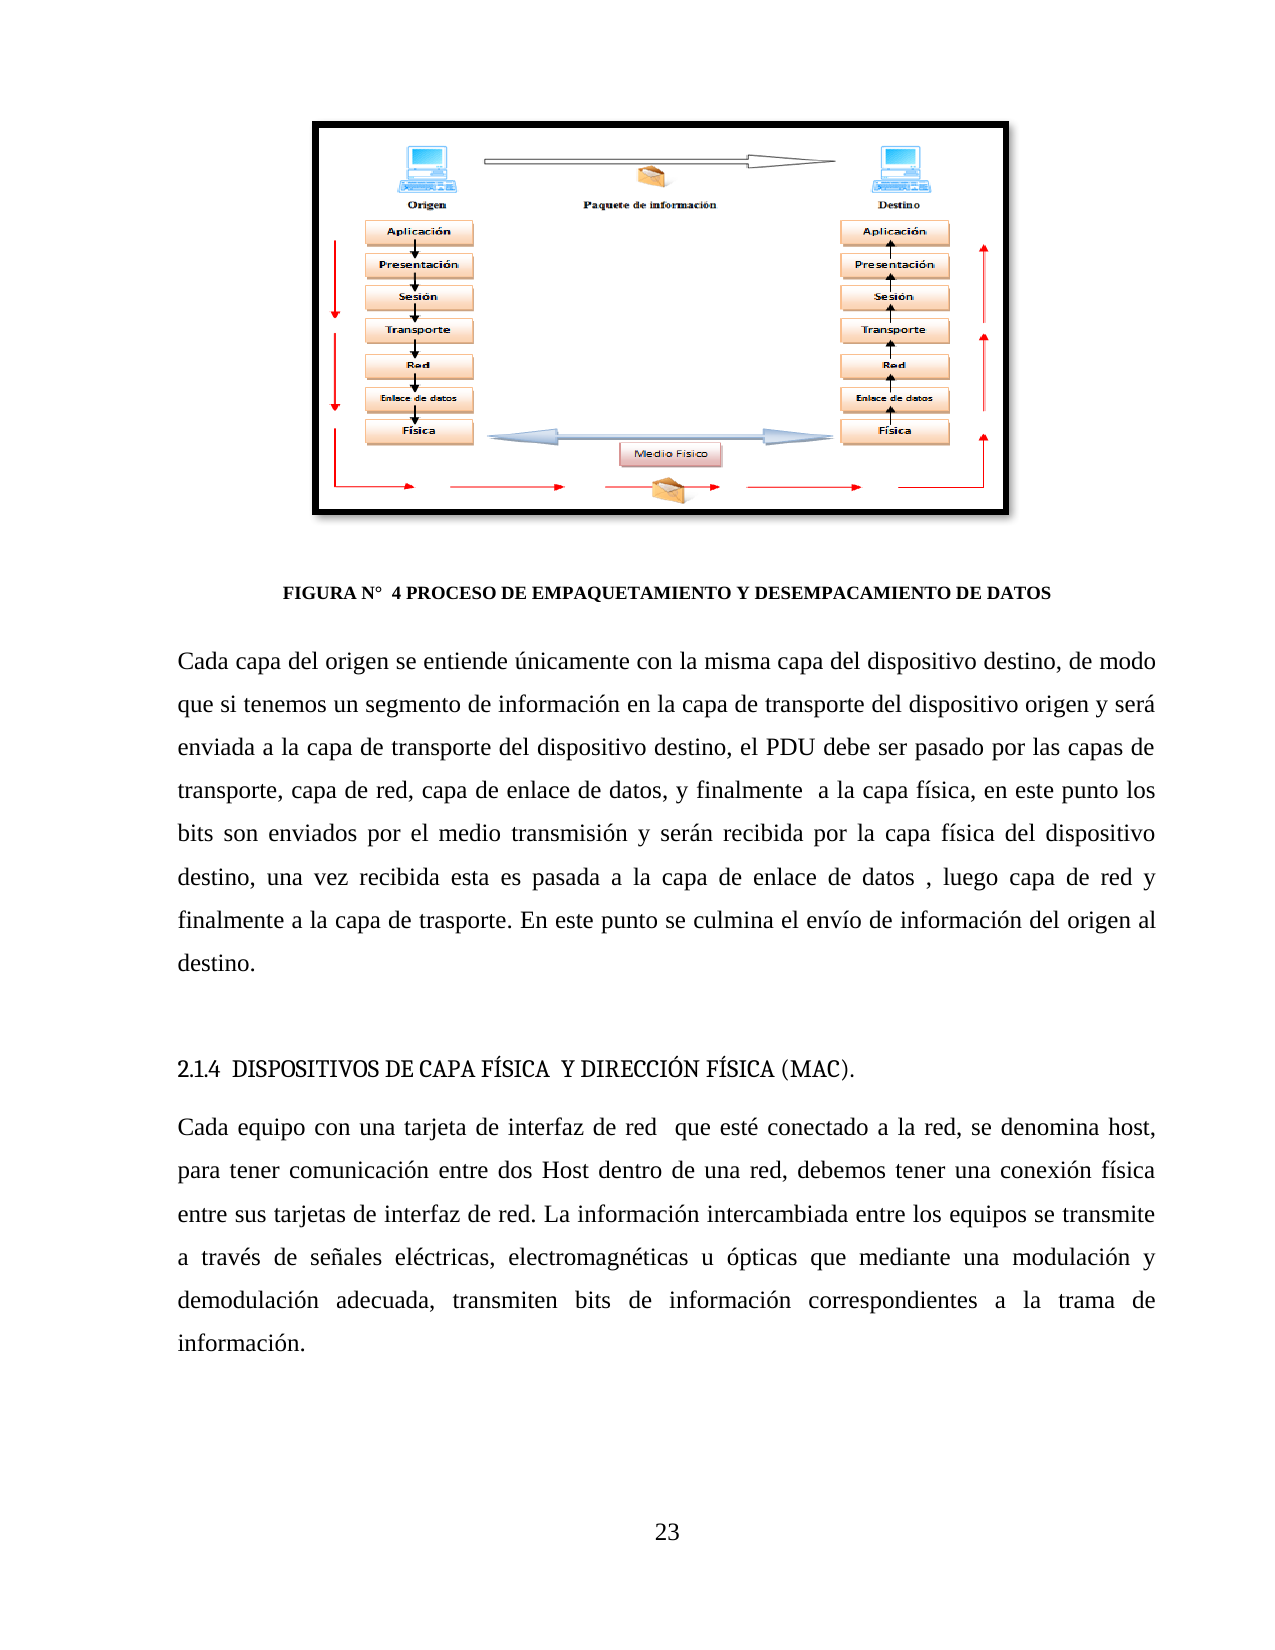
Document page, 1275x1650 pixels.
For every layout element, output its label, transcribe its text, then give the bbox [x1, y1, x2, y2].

subtitle 2.1.4 DISPOSITIVOS DE CAPA FÍSICA Y DIRECCIÓN FÍSICA (MAC). [177, 1055, 1157, 1084]
list Cada capa del origen se entiende únicamente con la misma capa del dispositivo destino, de modo que si tenemos un segmento de información en la capa de transporte del dispositivo origen y será enviada a la capa de transporte del dispositivo destino, el PDU debe ser pasado por las capas de transporte, capa de red, capa de enlace de datos, y finalmente a la capa física, en este punto los bits son enviados por el medio transmisión y serán recibida por la capa física del dispositivo destino, una vez recibida esta es pasada a la capa de enlace de datos , luego capa de red y finalmente a la capa de trasporte. En este punto se culmina el envío de información del origen al destino. [177, 646, 1157, 977]
picture [319, 128, 1003, 509]
text Cada equipo con una tarjeta de interfaz de red que esté conectado a la red, se denomina host, para tener comunicación entre dos Host dentro de una red, debemos tener una conexión física entre sus tarjetas de interfaz de red. La información intercambiada entre los equipos se transmite a través de señales eléctricas, electromagnéticas u ópticas que mediante una modulación y demodulación adecuada, transmiten bits de información correspondientes a la trama de información. [177, 1112, 1157, 1357]
